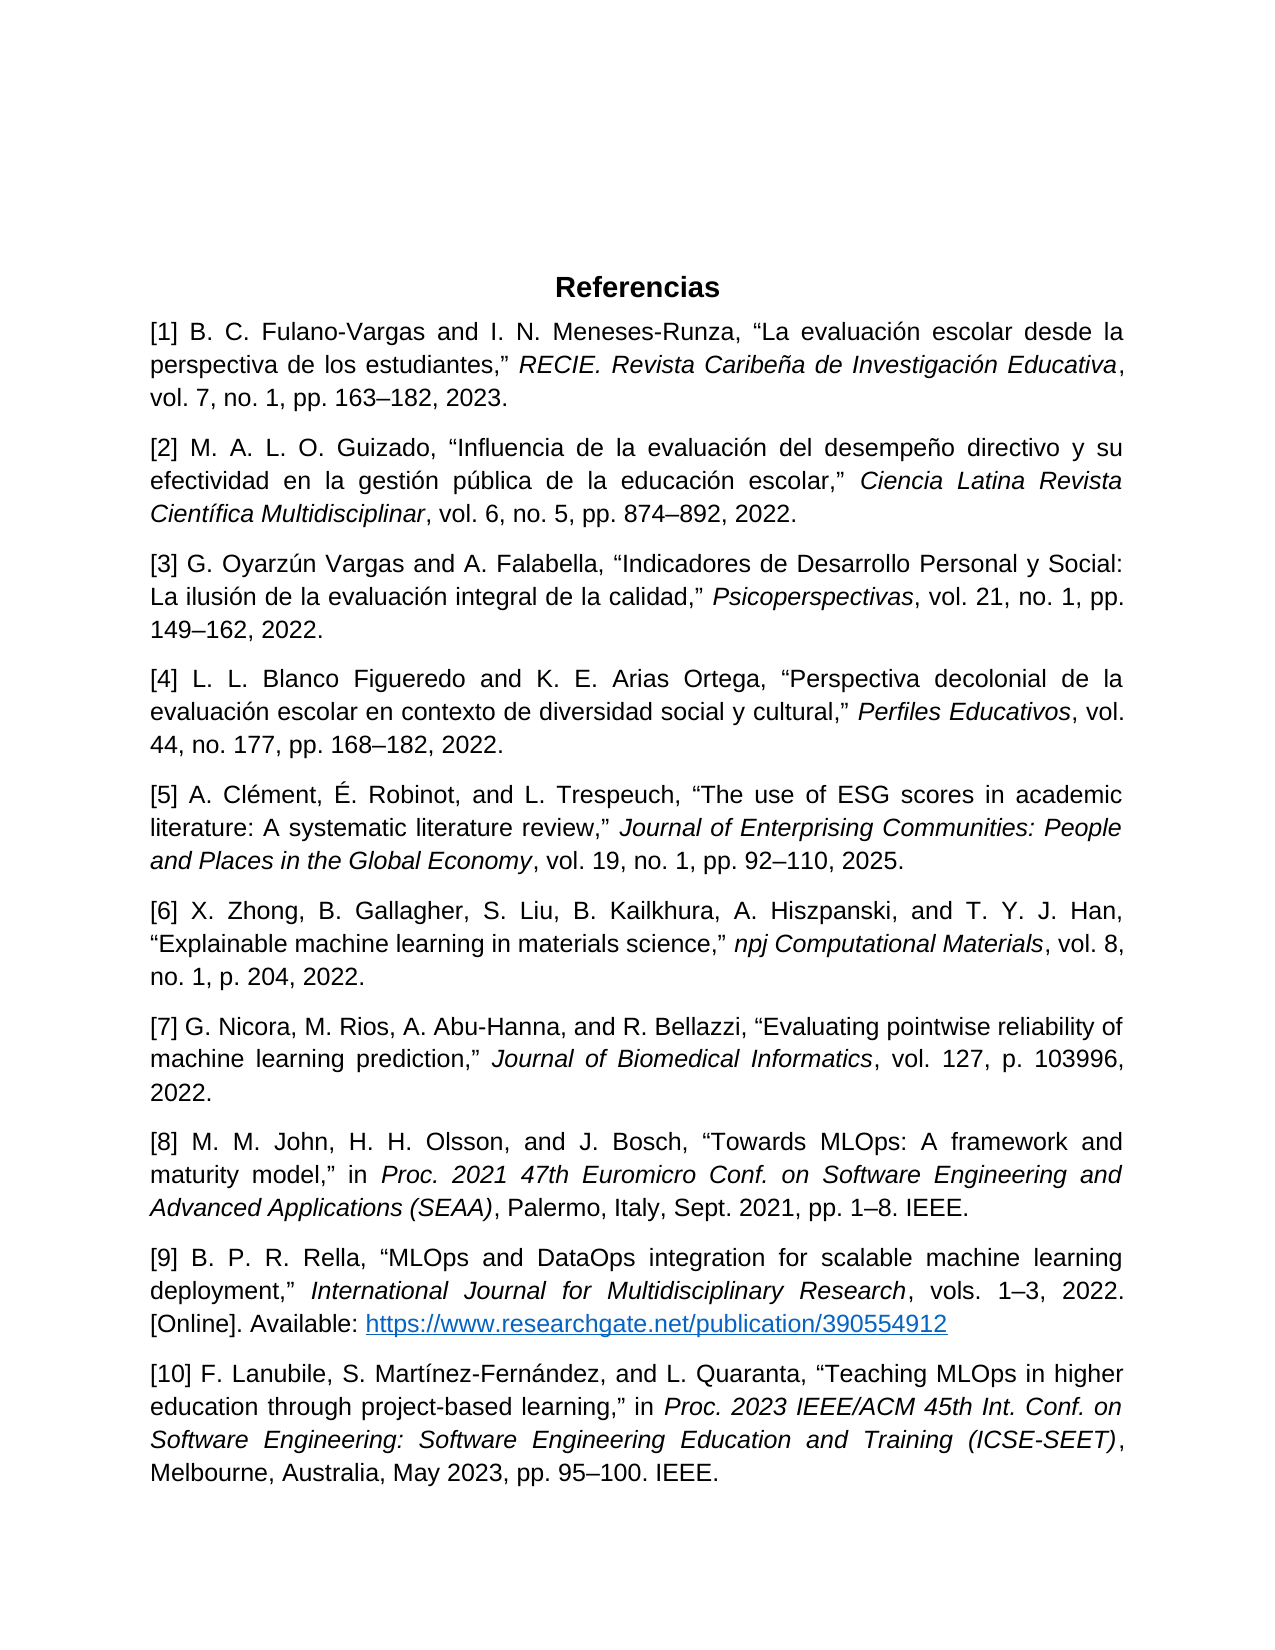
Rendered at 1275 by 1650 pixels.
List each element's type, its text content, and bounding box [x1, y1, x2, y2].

text [2] M. A. L. O. Guizado, “Influencia de la evaluación del desempeño directivo y su efectividad en la gestión pública de la educación escolar,” Ciencia Latina Revista Científica Multidisciplinar, vol. 6, no. 5, pp. 874–892, 2022. [150, 433, 1125, 528]
text [9] B. P. R. Rella, “MLOps and DataOps integration for scalable machine learning deployment,” International Journal for Multidisciplinary Research, vols. 1–3, 2022. [Online]. Available: https://www.researchgate.net/publication/390554912 [150, 1243, 1125, 1338]
subtitle Referencias [150, 270, 1125, 304]
text [4] L. L. Blanco Figueredo and K. E. Arias Ortega, “Perspectiva decolonial de la evaluación escolar en contexto de diversidad social y cultural,” Perfiles Educativos, vol. 44, no. 177, pp. 168–182, 2022. [150, 664, 1125, 759]
text [8] M. M. John, H. H. Olsson, and J. Bosch, “Towards MLOps: A framework and maturity model,” in Proc. 2021 47th Euromicro Conf. on Software Engineering and Advanced Applications (SEAA), Palermo, Italy, Sept. 2021, pp. 1–8. IEEE. [150, 1127, 1125, 1222]
text [1] B. C. Fulano-Vargas and I. N. Meneses-Runza, “La evaluación escolar desde la perspectiva de los estudiantes,” RECIE. Revista Caribeña de Investigación Educativa, vol. 7, no. 1, pp. 163–182, 2023. [150, 317, 1125, 412]
text [6] X. Zhong, B. Gallagher, S. Liu, B. Kailkhura, A. Hiszpanski, and T. Y. J. Han, “Explainable machine learning in materials science,” npj Computational Materials, vol. 8, no. 1, p. 204, 2022. [150, 896, 1125, 991]
text [10] F. Lanubile, S. Martínez-Fernández, and L. Quaranta, “Teaching MLOps in higher education through project-based learning,” in Proc. 2023 IEEE/ACM 45th Int. Conf. on Software Engineering: Software Engineering Education and Training (ICSE-SEET), Melbourne, Australia, May 2023, pp. 95–100. IEEE. [150, 1359, 1125, 1486]
text [5] A. Clément, É. Robinot, and L. Trespeuch, “The use of ESG scores in academic literature: A systematic literature review,” Journal of Enterprising Communities: People and Places in the Global Economy, vol. 19, no. 1, pp. 92–110, 2025. [150, 780, 1125, 875]
text [3] G. Oyarzún Vargas and A. Falabella, “Indicadores de Desarrollo Personal y Social: La ilusión de la evaluación integral de la calidad,” Psicoperspectivas, vol. 21, no. 1, pp. 149–162, 2022. [150, 548, 1125, 643]
text [7] G. Nicora, M. Rios, A. Abu-Hanna, and R. Bellazzi, “Evaluating pointwise reliability of machine learning prediction,” Journal of Biomedical Informatics, vol. 127, p. 103996, 2022. [150, 1011, 1125, 1106]
